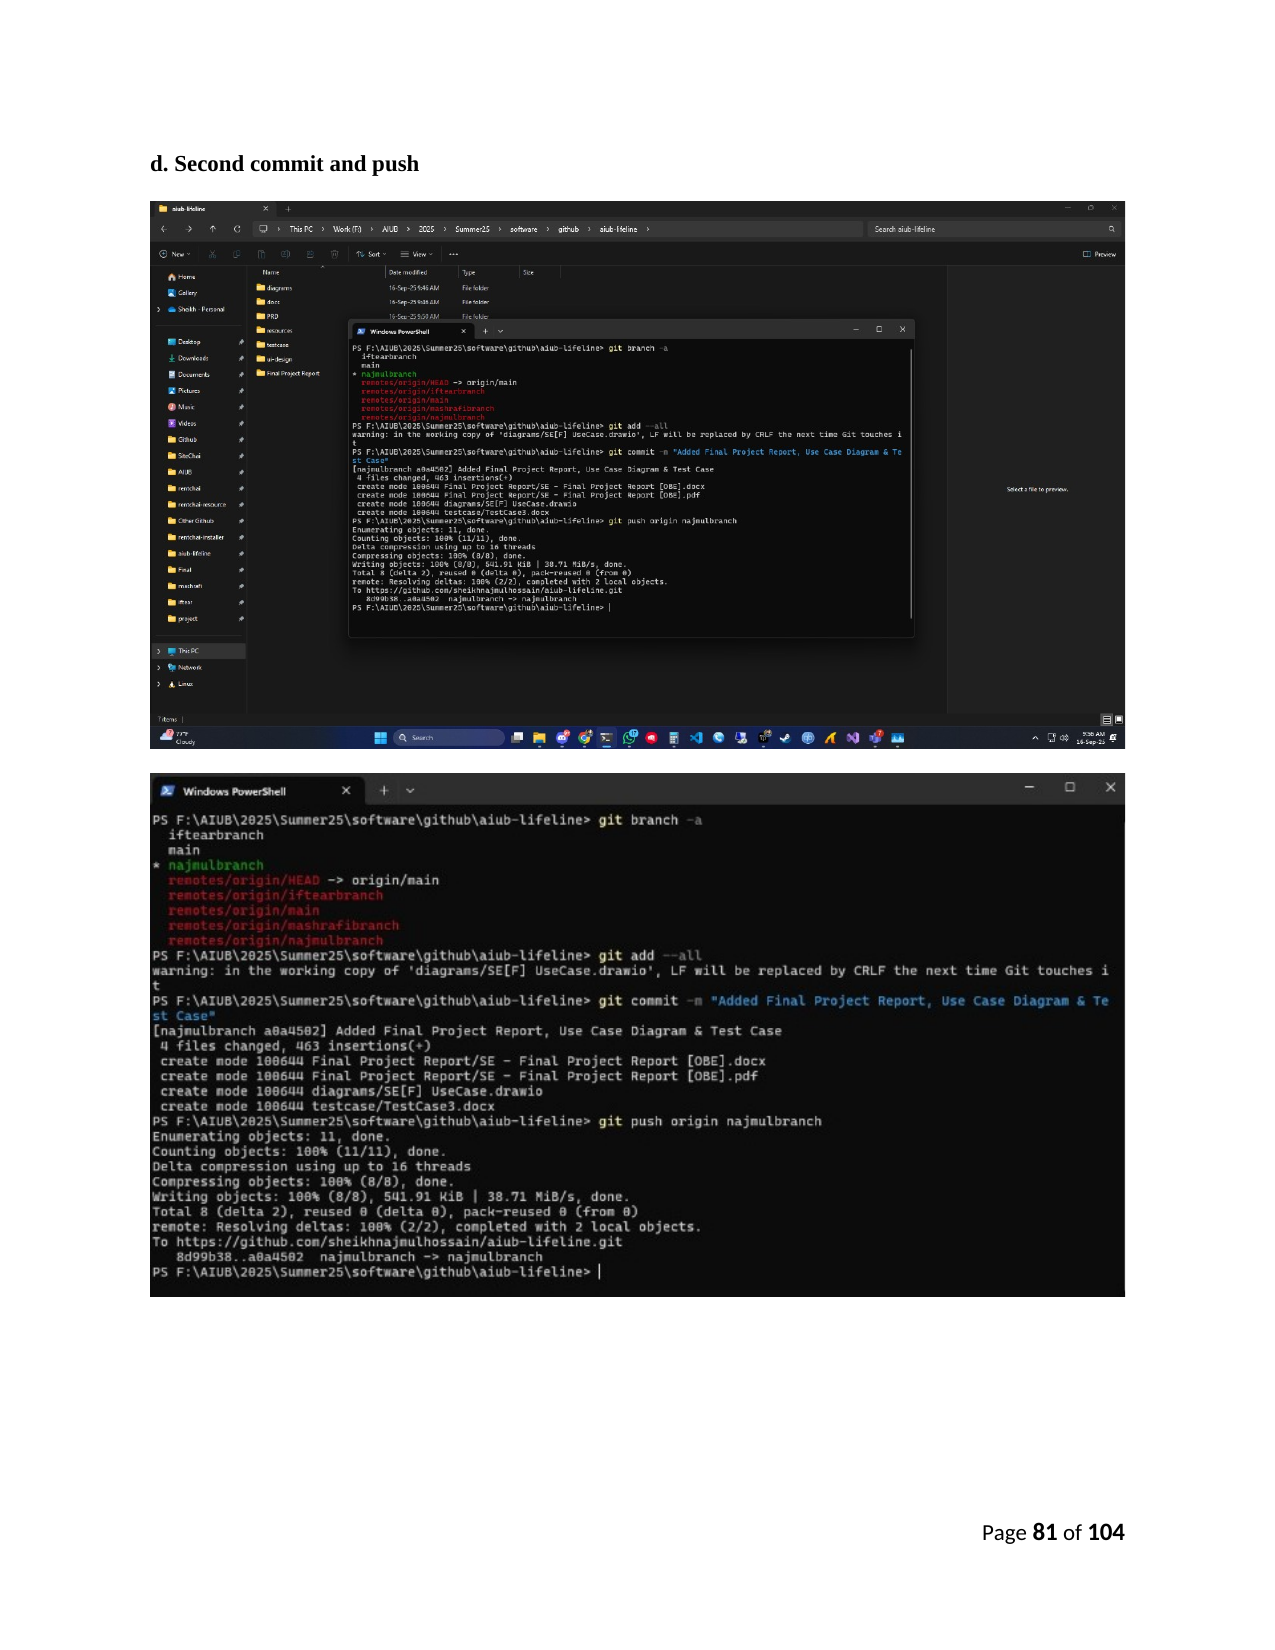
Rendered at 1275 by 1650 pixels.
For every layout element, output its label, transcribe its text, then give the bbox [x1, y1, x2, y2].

picture [150, 773, 1125, 1297]
text d. Second commit and push [150, 150, 1125, 176]
picture [150, 201, 1125, 749]
